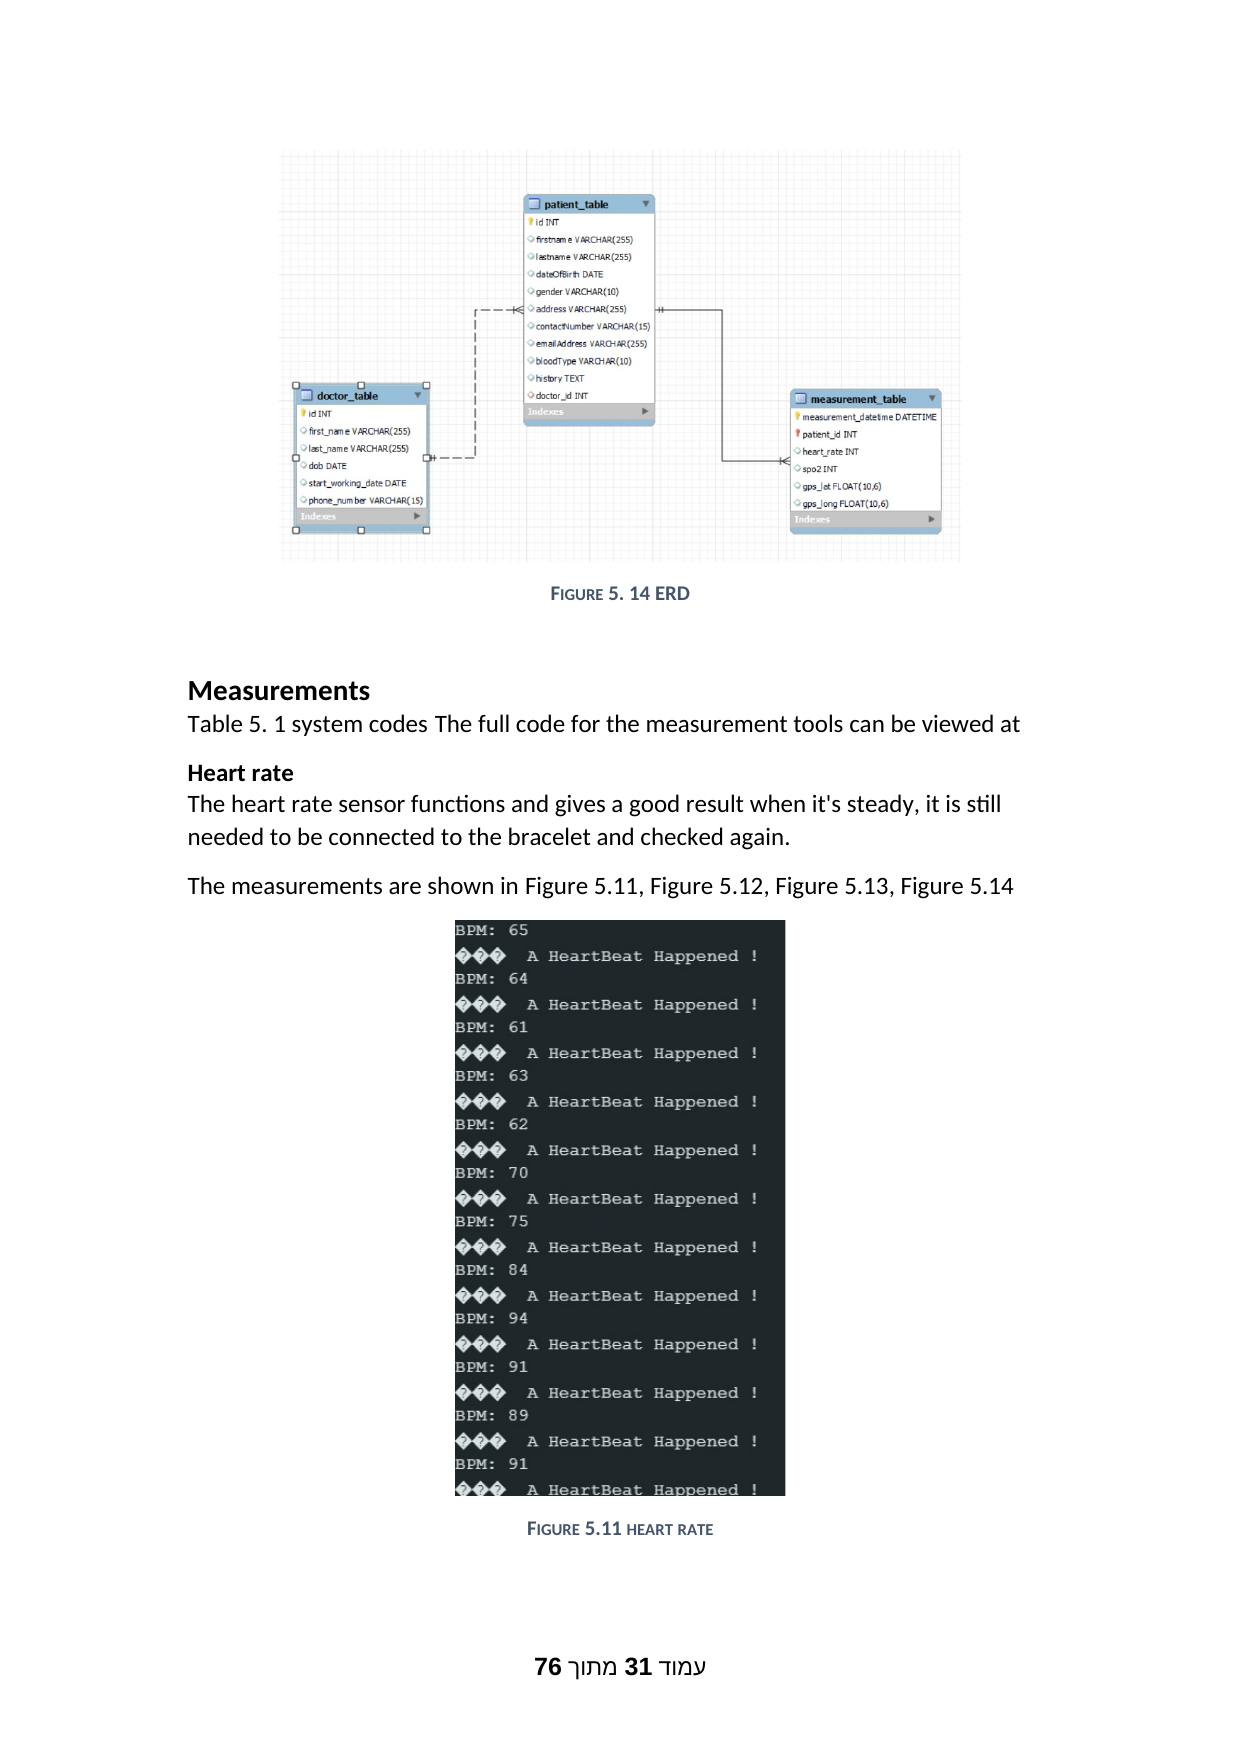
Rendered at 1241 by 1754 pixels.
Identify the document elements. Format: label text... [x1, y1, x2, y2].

picture [278, 150, 962, 562]
text The full code for the measurement tools can be viewed at Table 5.1 system codes [187, 708, 1053, 738]
subtitle Measurements [187, 672, 1053, 708]
picture [455, 920, 786, 1496]
text The heart rate sensor functions and gives a good result when it's steady, it is still needed to be connected to the bracelet and checked again. [187, 788, 1053, 851]
subtitle Heart rate [187, 757, 1053, 788]
